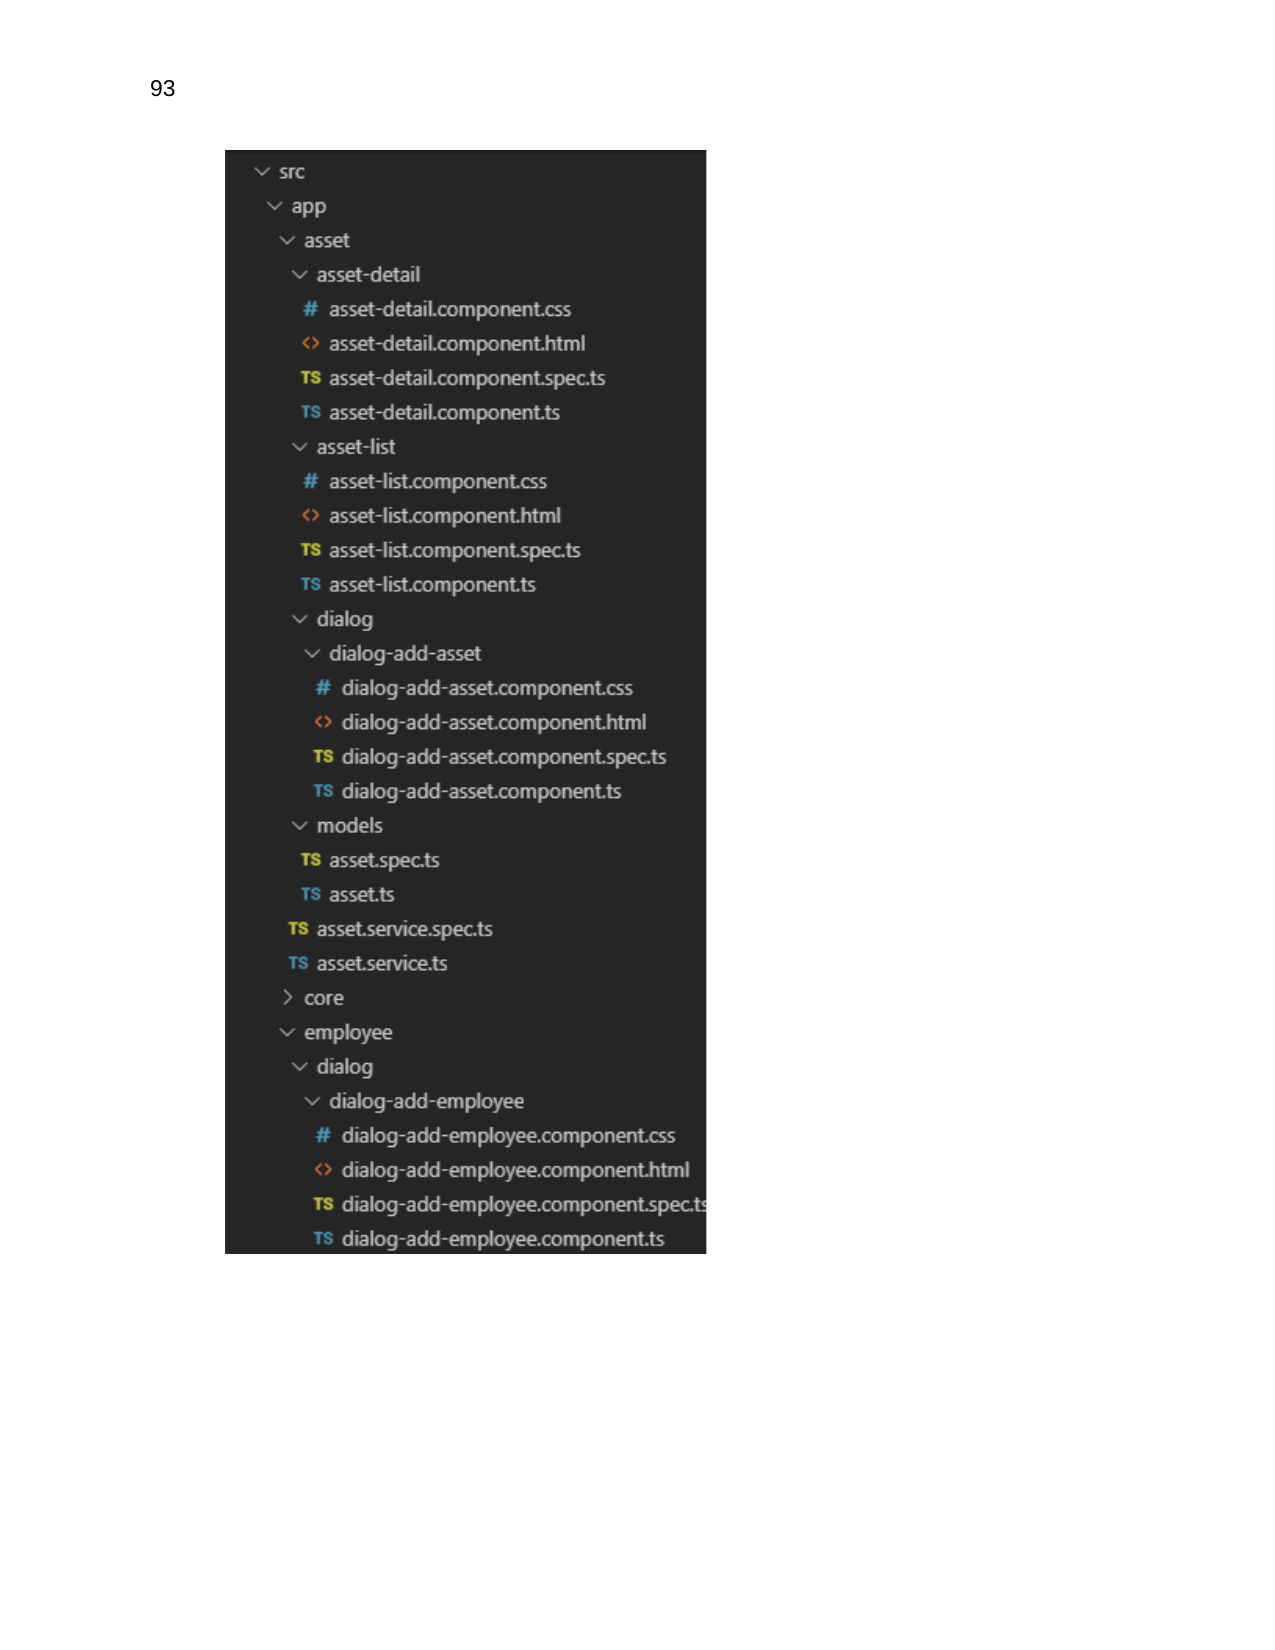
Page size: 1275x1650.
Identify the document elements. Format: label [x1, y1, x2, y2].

picture [225, 150, 707, 1254]
